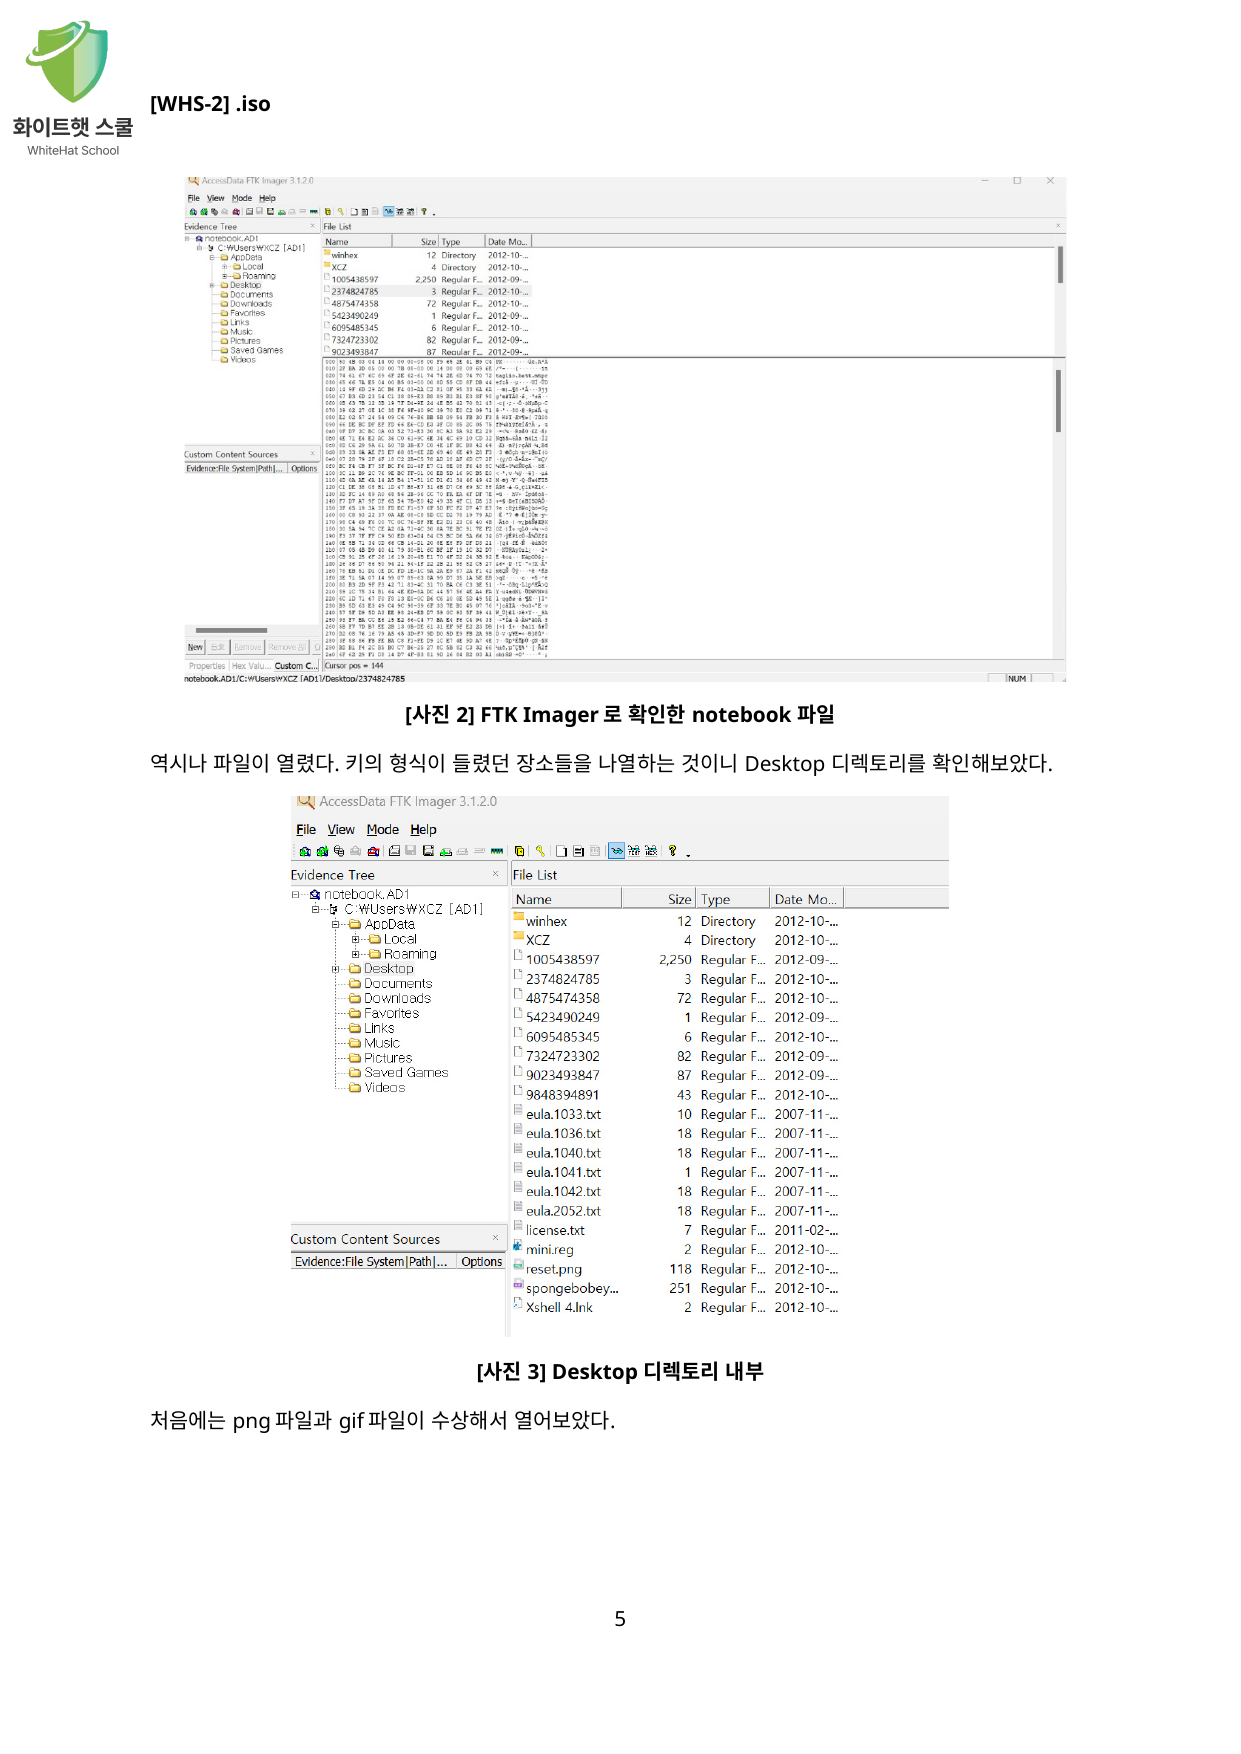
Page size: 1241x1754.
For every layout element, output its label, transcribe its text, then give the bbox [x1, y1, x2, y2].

text 처음에는 png파일과 gif파일이 수상해서 열어보았다. [150, 1404, 1090, 1435]
picture [291, 796, 949, 1337]
text [사진 2] FTK Imager로 확인한 notebook 파일 [150, 698, 1090, 729]
picture [2, 0, 142, 178]
picture [184, 177, 1067, 682]
text [사진 3] Desktop 디렉토리 내부 [150, 1355, 1090, 1386]
text 역시나 파일이 열렸다. 키의 형식이 들렸던 장소들을 나열하는 것이니 Desktop 디렉토리를 확인해보았다. [150, 748, 1090, 778]
